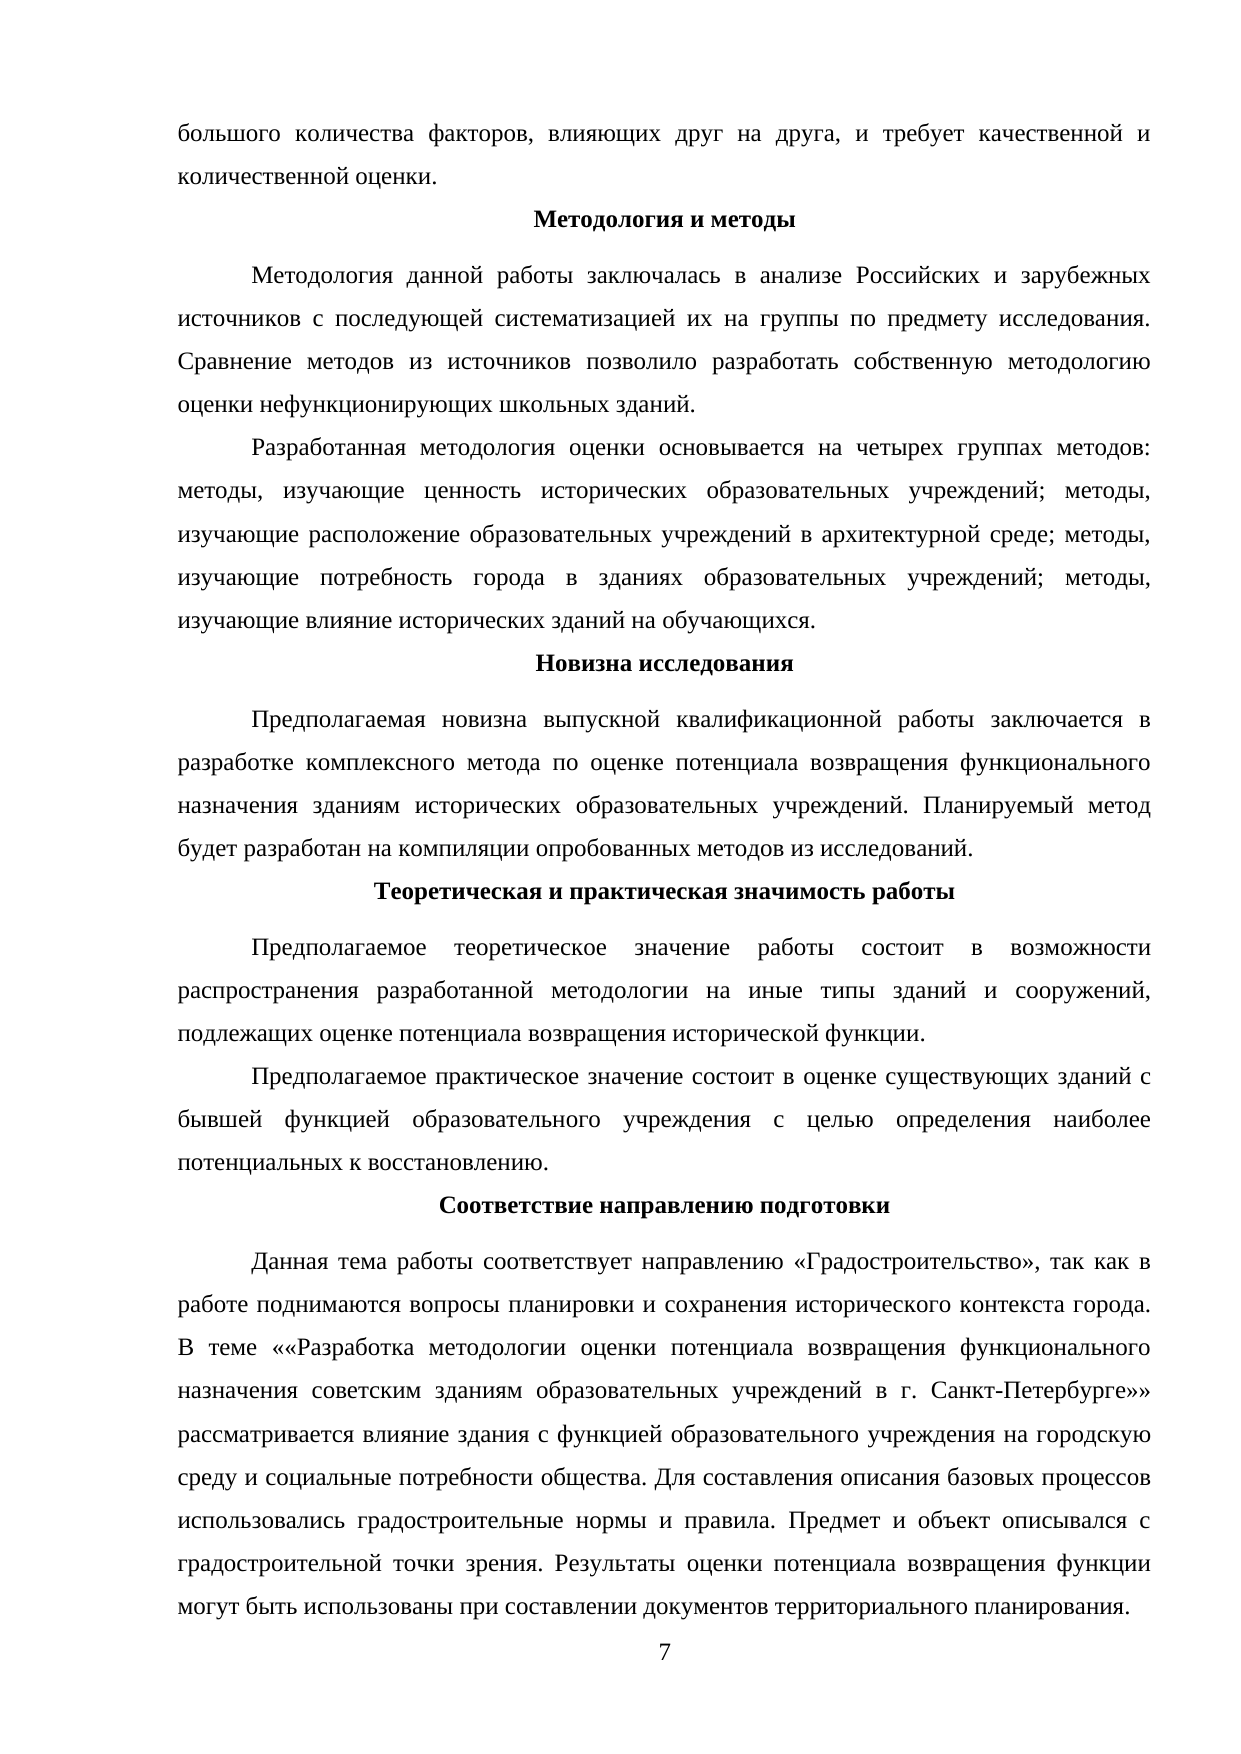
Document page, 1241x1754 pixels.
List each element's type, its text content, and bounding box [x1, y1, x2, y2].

text Разработанная методология оценки основывается на четырех группах методов: методы, изучающие ценность исторических образовательных учреждений; методы, изучающие расположение образовательных учреждений в архитектурной среде; методы, изучающие потребность города в зданиях образовательных учреждений; методы, изучающие влияние исторических зданий на обучающихся. [177, 432, 1152, 634]
text Теоретическая и практическая значимость работы [177, 876, 1152, 905]
text Методология данной работы заключалась в анализе Российских и зарубежных источников с последующей систематизацией их на группы по предмету исследования. Сравнение методов из источников позволило разработать собственную методологию оценки нефункционирующих школьных зданий. [177, 260, 1152, 418]
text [177, 118, 1152, 190]
text Предполагаемое практическое значение состоит в оценке существующих зданий с бывшей функцией образовательного учреждения с целью определения наиболее потенциальных к восстановлению. [177, 1061, 1152, 1176]
text Предполагаемая новизна выпускной квалификационной работы заключается в разработке комплексного метода по оценке потенциала возвращения функционального назначения зданиям исторических образовательных учреждений. Планируемый метод будет разработан на компиляции опробованных методов из исследований. [177, 704, 1152, 862]
text Данная тема работы соответствует направлению «Градостроительство», так как в работе поднимаются вопросы планировки и сохранения исторического контекста города. В теме ««Разработка методологии оценки потенциала возвращения функционального назначения советским зданиям образовательных учреждений в г. Санкт-Петербурге»» рассматривается влияние здания с функцией образовательного учреждения на городскую среду и социальные потребности общества. Для составления описания базовых процессов использовались градостроительные нормы и правила. Предмет и объект описывался с градостроительной точки зрения. Результаты оценки потенциала возвращения функции могут быть использованы при составлении документов территориального планирования. [177, 1246, 1152, 1620]
text Предполагаемое теоретическое значение работы состоит в возможности распространения разработанной методологии на иные типы зданий и сооружений, подлежащих оценке потенциала возвращения исторической функции. [177, 932, 1152, 1047]
text Новизна исследования [177, 648, 1152, 677]
text Соответствие направлению подготовки [177, 1191, 1152, 1219]
text Методология и методы [177, 204, 1152, 233]
